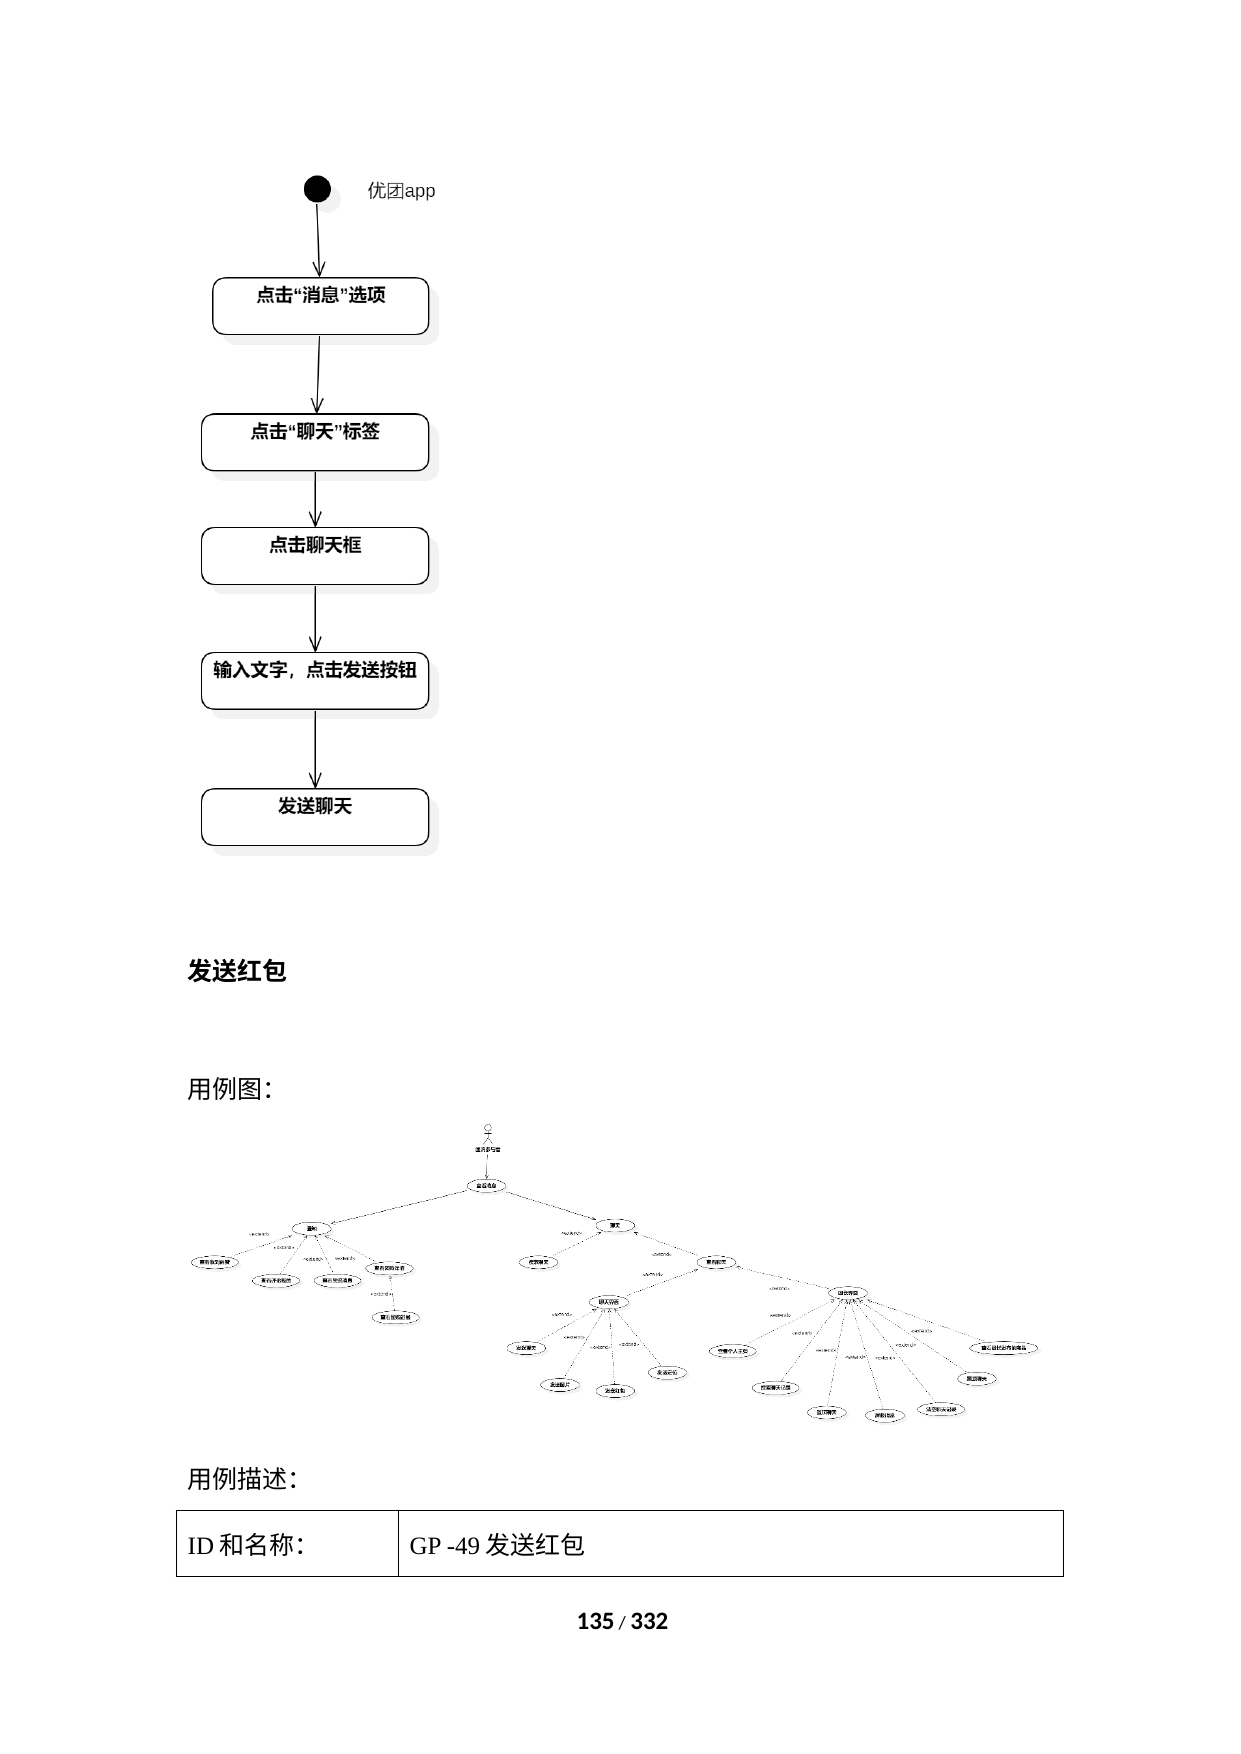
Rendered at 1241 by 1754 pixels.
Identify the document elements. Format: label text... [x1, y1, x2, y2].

picture [187, 162, 501, 902]
text 用例图： [187, 1055, 1053, 1120]
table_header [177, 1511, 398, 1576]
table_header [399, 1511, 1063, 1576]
text 发送红包 [187, 937, 1053, 1002]
text 用例描述： [187, 1445, 1053, 1510]
picture [187, 1120, 1053, 1437]
